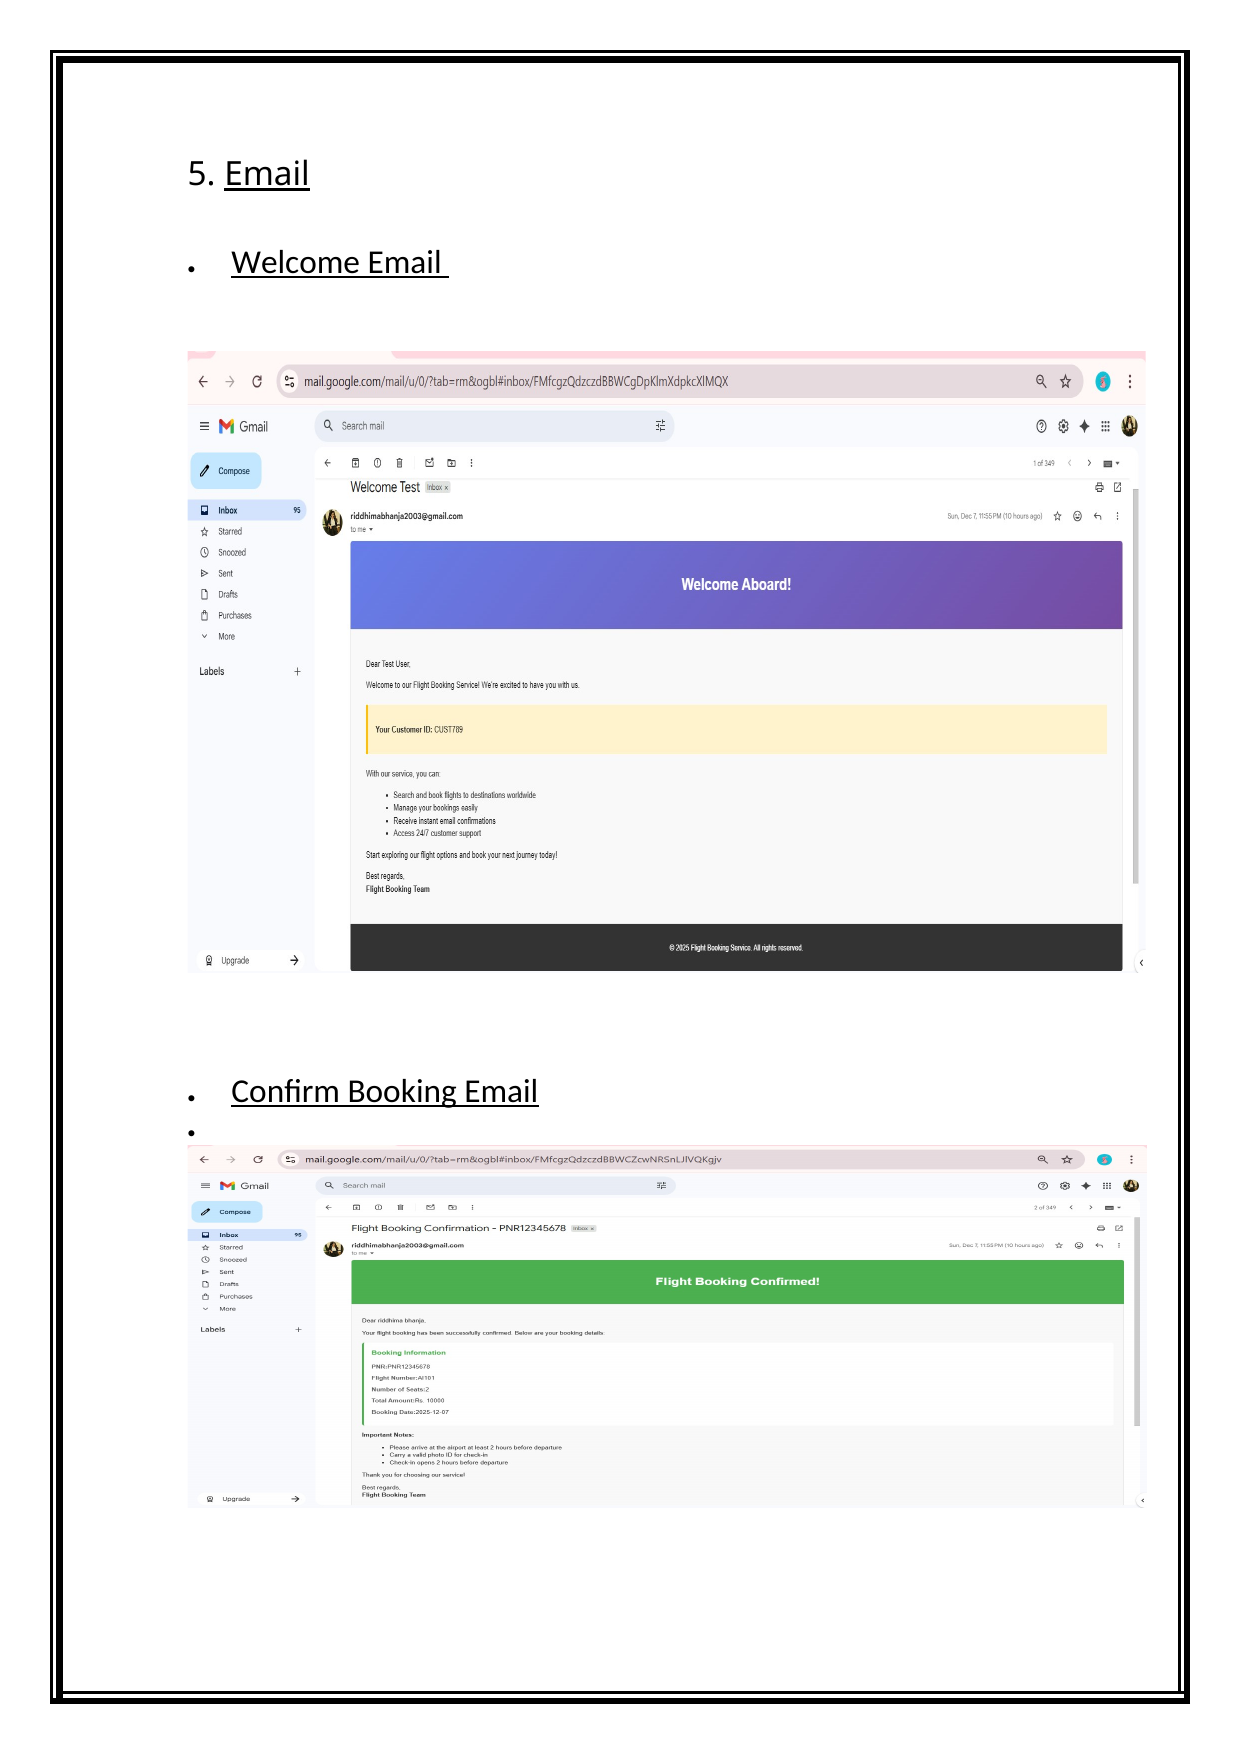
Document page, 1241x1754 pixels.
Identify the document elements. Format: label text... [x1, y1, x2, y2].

list Confirm Booking Email [187, 1070, 1053, 1111]
list Email [187, 150, 1053, 195]
picture [187, 351, 1146, 973]
picture [187, 1145, 1147, 1508]
list Welcome Email [187, 241, 1053, 282]
